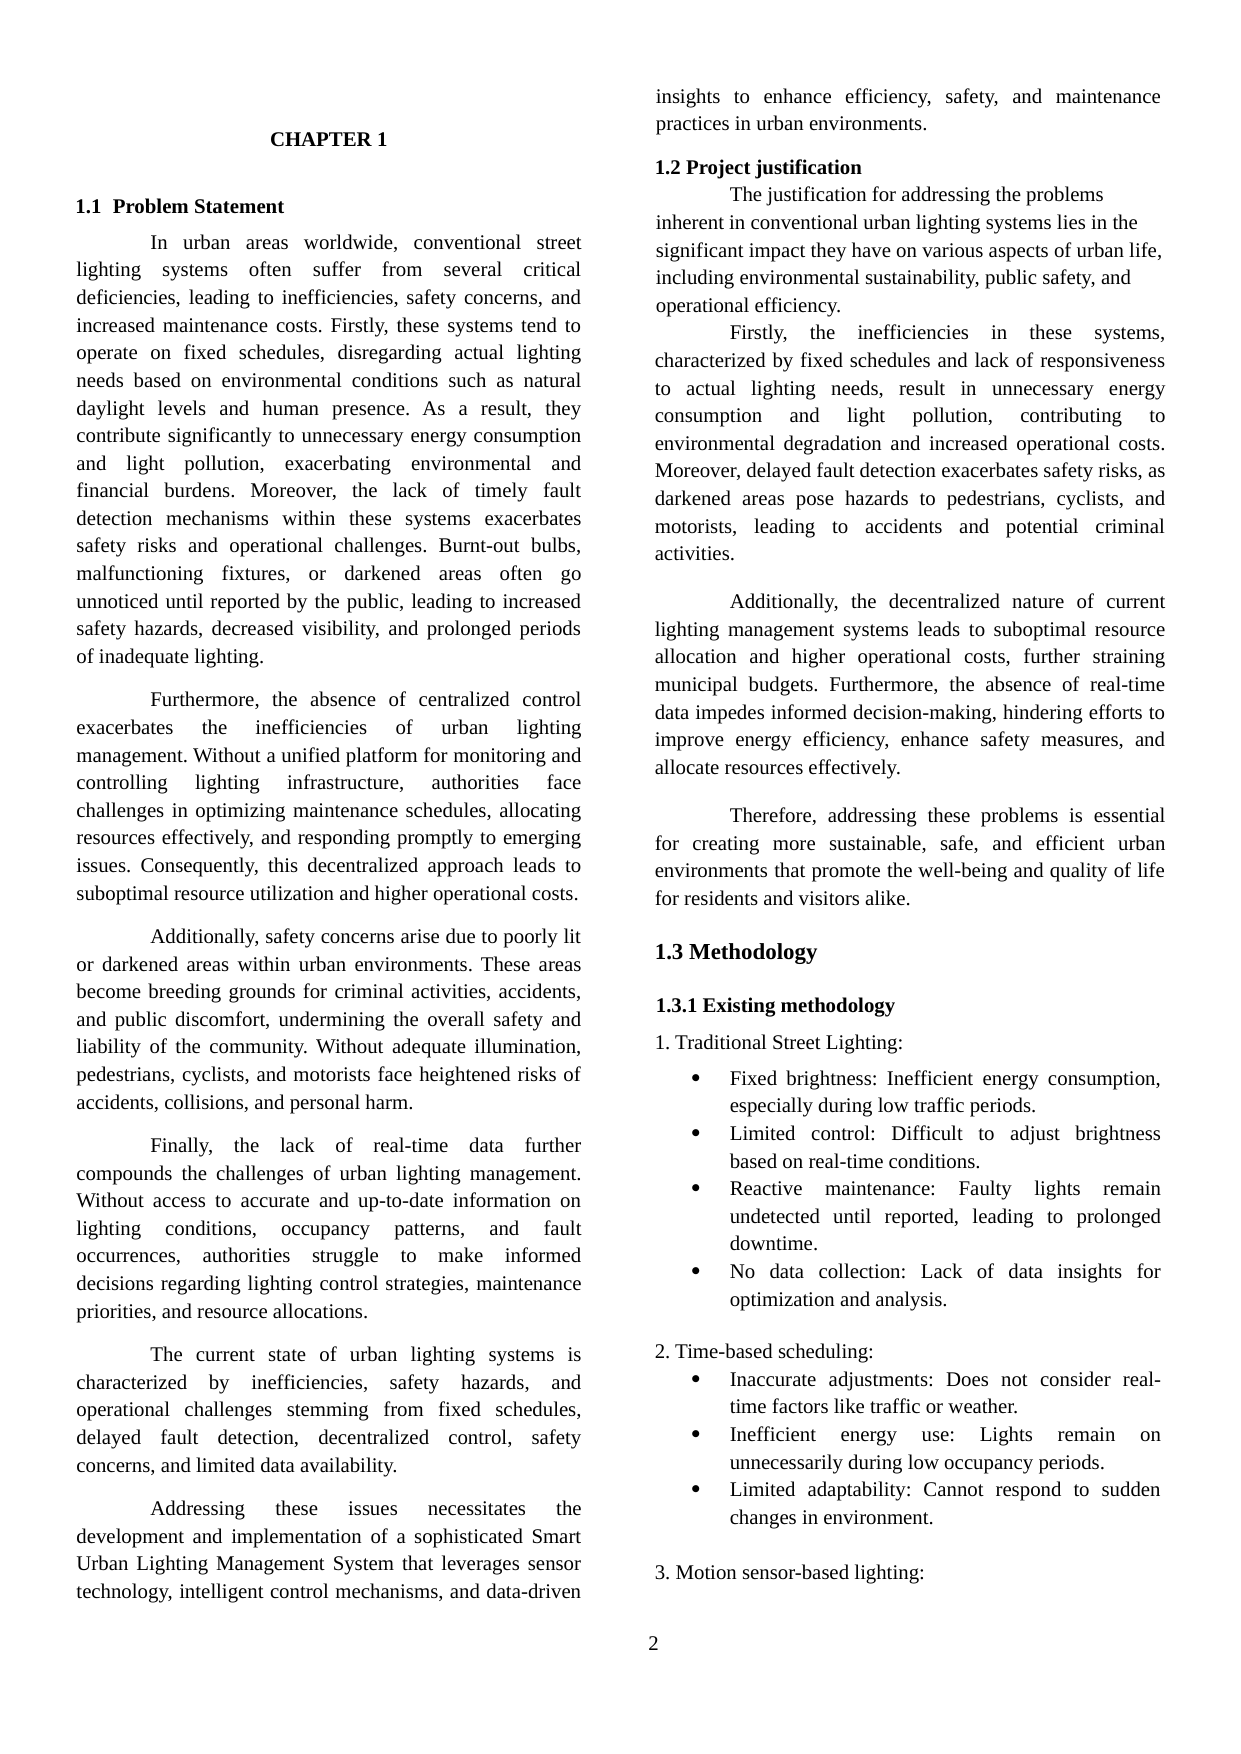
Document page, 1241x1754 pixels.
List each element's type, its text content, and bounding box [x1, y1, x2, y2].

list Limited control: Difficult to adjust brightness based on real-time conditions. [692, 1121, 1161, 1173]
subtitle CHAPTER 1 [75, 127, 582, 151]
text In urban areas worldwide, conventional street lighting systems often suffer from several critical deficiencies, leading to inefficiencies, safety concerns, and increased maintenance costs. Firstly, these systems tend to operate on fixed schedules, disregarding actual lighting needs based on environmental conditions such as natural daylight levels and human presence. As a result, they contribute significantly to unnecessary energy consumption and light pollution, exacerbating environmental and financial burdens. Moreover, the lack of timely fault detection mechanisms within these systems exacerbates safety risks and operational challenges. Burnt-out bulbs, malfunctioning fixtures, or darkened areas often go unnoticed until reported by the public, leading to increased safety hazards, decreased visibility, and prolonged periods of inadequate lighting. [76, 230, 582, 668]
text 1.3 Methodology [654, 938, 1166, 964]
text 1.3.1 Existing methodology [654, 993, 1161, 1017]
text Additionally, the decentralized nature of current lighting management systems leads to suboptimal resource allocation and higher operational costs, further straining municipal budgets. Furthermore, the absence of real-time data impedes informed decision-making, hindering efforts to improve energy efficiency, enhance safety measures, and allocate resources effectively. [654, 589, 1166, 779]
list Limited adaptability: Cannot respond to sudden changes in environment. [692, 1477, 1161, 1529]
list Inaccurate adjustments: Does not consider real-time factors like traffic or weather. [692, 1367, 1161, 1418]
list Reactive maintenance: Faulty lights remain undetected until reported, leading to prolonged downtime. [692, 1176, 1161, 1255]
text Addressing these issues necessitates the development and implementation of a sophisticated Smart Urban Lighting Management System that leverages sensor technology, intelligent control mechanisms, and data-driven insights to enhance efficiency, safety, and maintenance practices in urban environments. [656, 84, 1161, 135]
text Therefore, addressing these problems is essential for creating more sustainable, safe, and efficient urban environments that promote the well-being and quality of life for residents and visitors alike. [654, 803, 1166, 910]
text Addressing these issues necessitates the development and implementation of a sophisticated Smart Urban Lighting Management System that leverages sensor technology, intelligent control mechanisms, and data-driven insights to enhance efficiency, safety, and maintenance practices in urban environments. [76, 1496, 582, 1603]
text 1. Traditional Street Lighting: [654, 1029, 1161, 1054]
text Firstly, the inefficiencies in these systems, characterized by fixed schedules and lack of responsiveness to actual lighting needs, result in unnecessary energy consumption and light pollution, contributing to environmental degradation and increased operational costs. Moreover, delayed fault detection exacerbates safety risks, as darkened areas pose hazards to pedestrians, cyclists, and motorists, leading to accidents and potential criminal activities. [654, 320, 1166, 565]
text Furthermore, the absence of centralized control exacerbates the inefficiencies of urban lighting management. Without a unified platform for monitoring and controlling lighting infrastructure, authorities face challenges in optimizing maintenance schedules, allocating resources effectively, and responding promptly to emerging issues. Consequently, this decentralized approach leads to suboptimal resource utilization and higher operational costs. [76, 687, 582, 904]
list Fixed brightness: Inefficient energy consumption, especially during low traffic periods. [692, 1066, 1161, 1117]
list No data collection: Lack of data insights for optimization and analysis. [692, 1259, 1161, 1311]
list Inefficient energy use: Lights remain on unnecessarily during low occupancy periods. [692, 1422, 1161, 1474]
text 1.2 Project justification The justification for addressing the problems inherent in conventional urban lighting systems lies in the significant impact they have on various aspects of urban life, including environmental sustainability, public safety, and operational efficiency. [654, 155, 1166, 317]
text The current state of urban lighting systems is characterized by inefficiencies, safety hazards, and operational challenges stemming from fixed schedules, delayed fault detection, decentralized control, safety concerns, and limited data availability. [76, 1342, 582, 1477]
list Problem Statement [75, 194, 582, 218]
text 2. Time-based scheduling: [654, 1339, 1161, 1363]
text Finally, the lack of real-time data further compounds the challenges of urban lighting management. Without access to accurate and up-to-date information on lighting conditions, occupancy patterns, and fault occurrences, authorities struggle to make informed decisions regarding lighting control strategies, maintenance priorities, and resource allocations. [76, 1133, 582, 1323]
text 3. Motion sensor-based lighting: [654, 1560, 1161, 1584]
text Additionally, safety concerns arise due to poorly lit or darkened areas within urban environments. These areas become breeding grounds for criminal activities, accidents, and public discomfort, undermining the overall safety and liability of the community. Without adequate illumination, pedestrians, cyclists, and motorists face heightened risks of accidents, collisions, and personal harm. [76, 924, 582, 1114]
